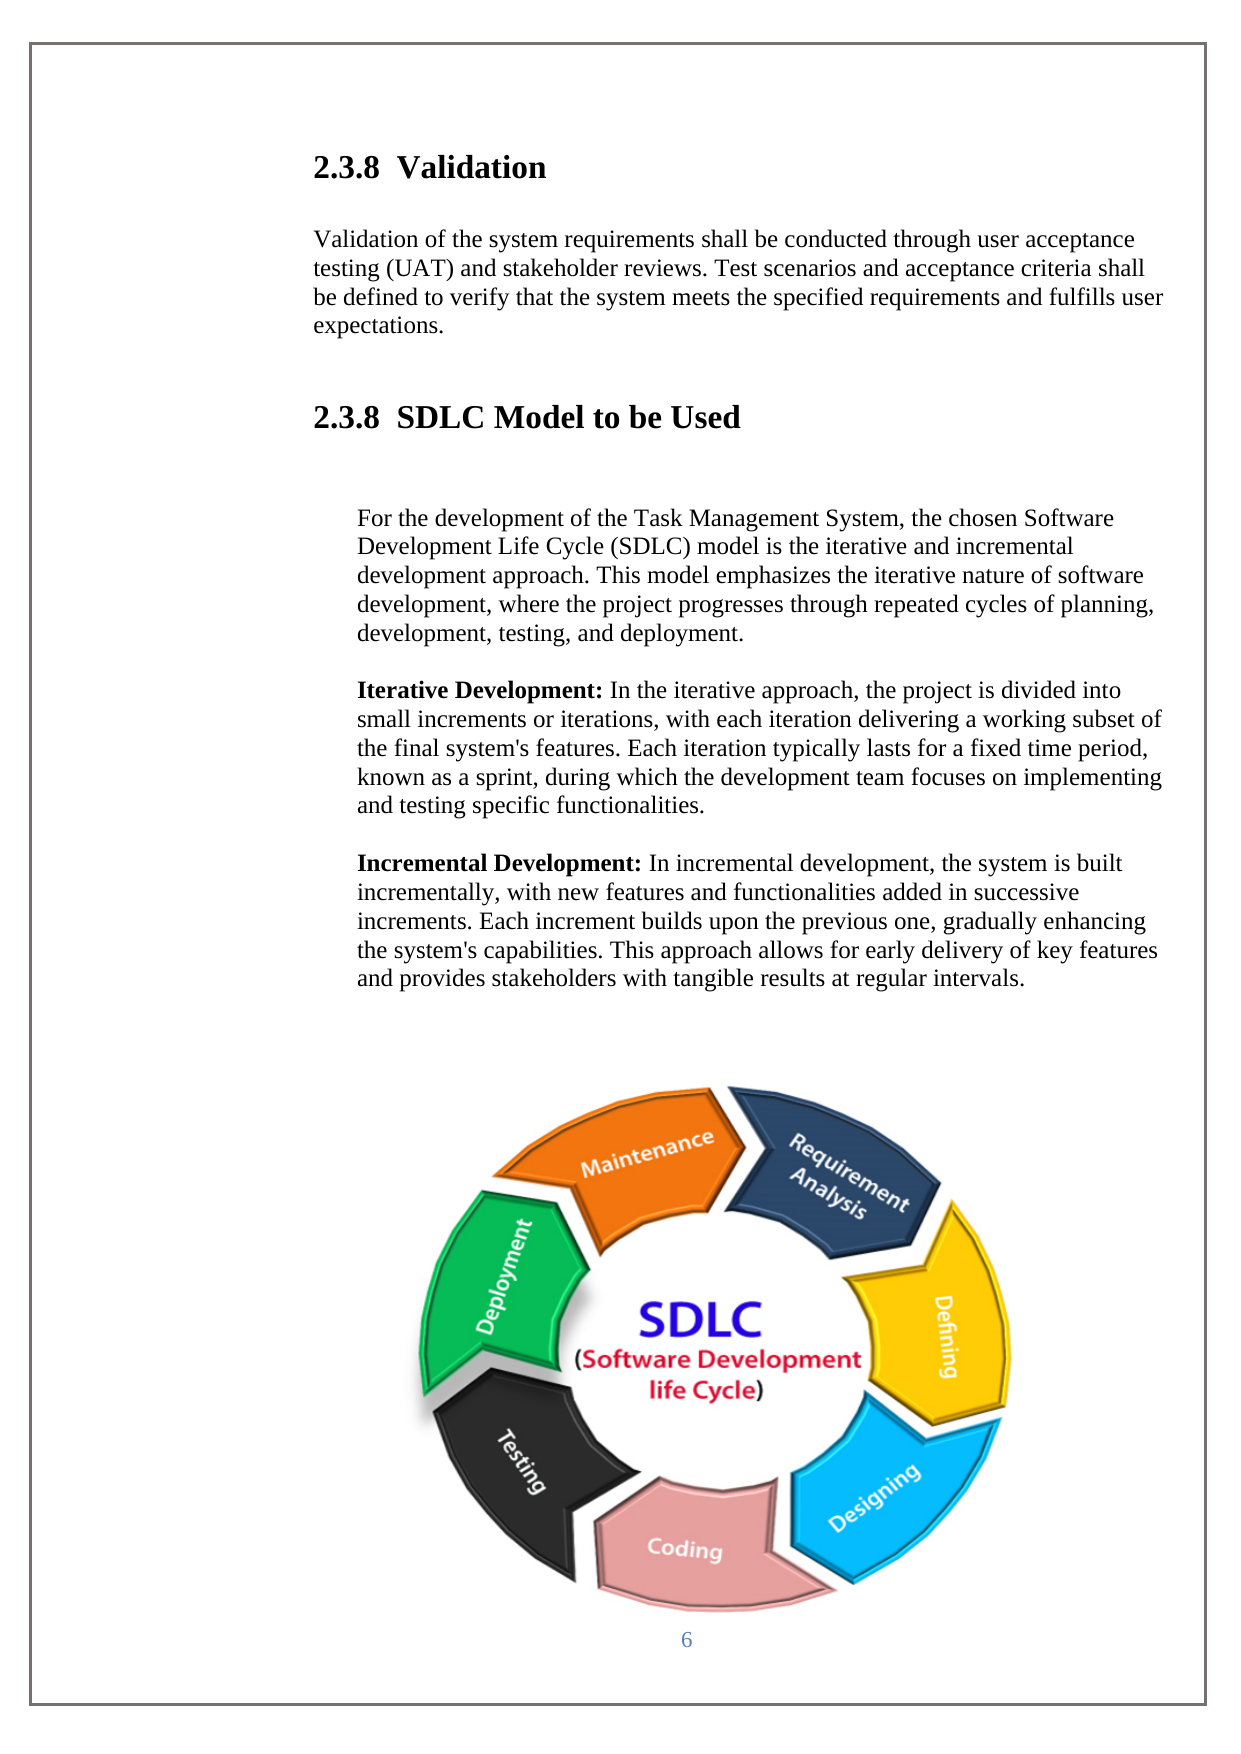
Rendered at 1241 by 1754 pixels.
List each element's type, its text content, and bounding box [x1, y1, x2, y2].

text Iterative Development: In the iterative approach, the project is divided into small increments or iterations, with each iteration delivering a working subset of the final system's features. Each iteration typically lasts for a fixed time period, known as a sprint, during which the development team focuses on implementing and testing specific functionalities. [357, 676, 1166, 819]
picture [356, 1079, 1056, 1616]
text Incremental Development: In incremental development, the system is built incrementally, with new features and functionalities added in successive increments. Each increment builds upon the previous one, gradually enhancing the system's capabilities. This approach allows for early delivery of key features and provides stakeholders with tangible results at regular intervals. [357, 848, 1166, 992]
subtitle 2.3.8 Validation [313, 148, 1166, 186]
subtitle Validation of the system requirements shall be conducted through user acceptance testing (UAT) and stakeholder reviews. Test scenarios and acceptance criteria shall be defined to verify that the system meets the specified requirements and fulfills user expectations. [313, 224, 1166, 339]
text For the development of the Task Management System, the chosen Software Development Life Cycle (SDLC) model is the iterative and incremental development approach. This model emphasizes the iterative nature of software development, where the project progresses through repeated cycles of planning, development, testing, and deployment. [357, 503, 1166, 646]
subtitle 2.3.8 SDLC Model to be Used [313, 397, 1166, 435]
